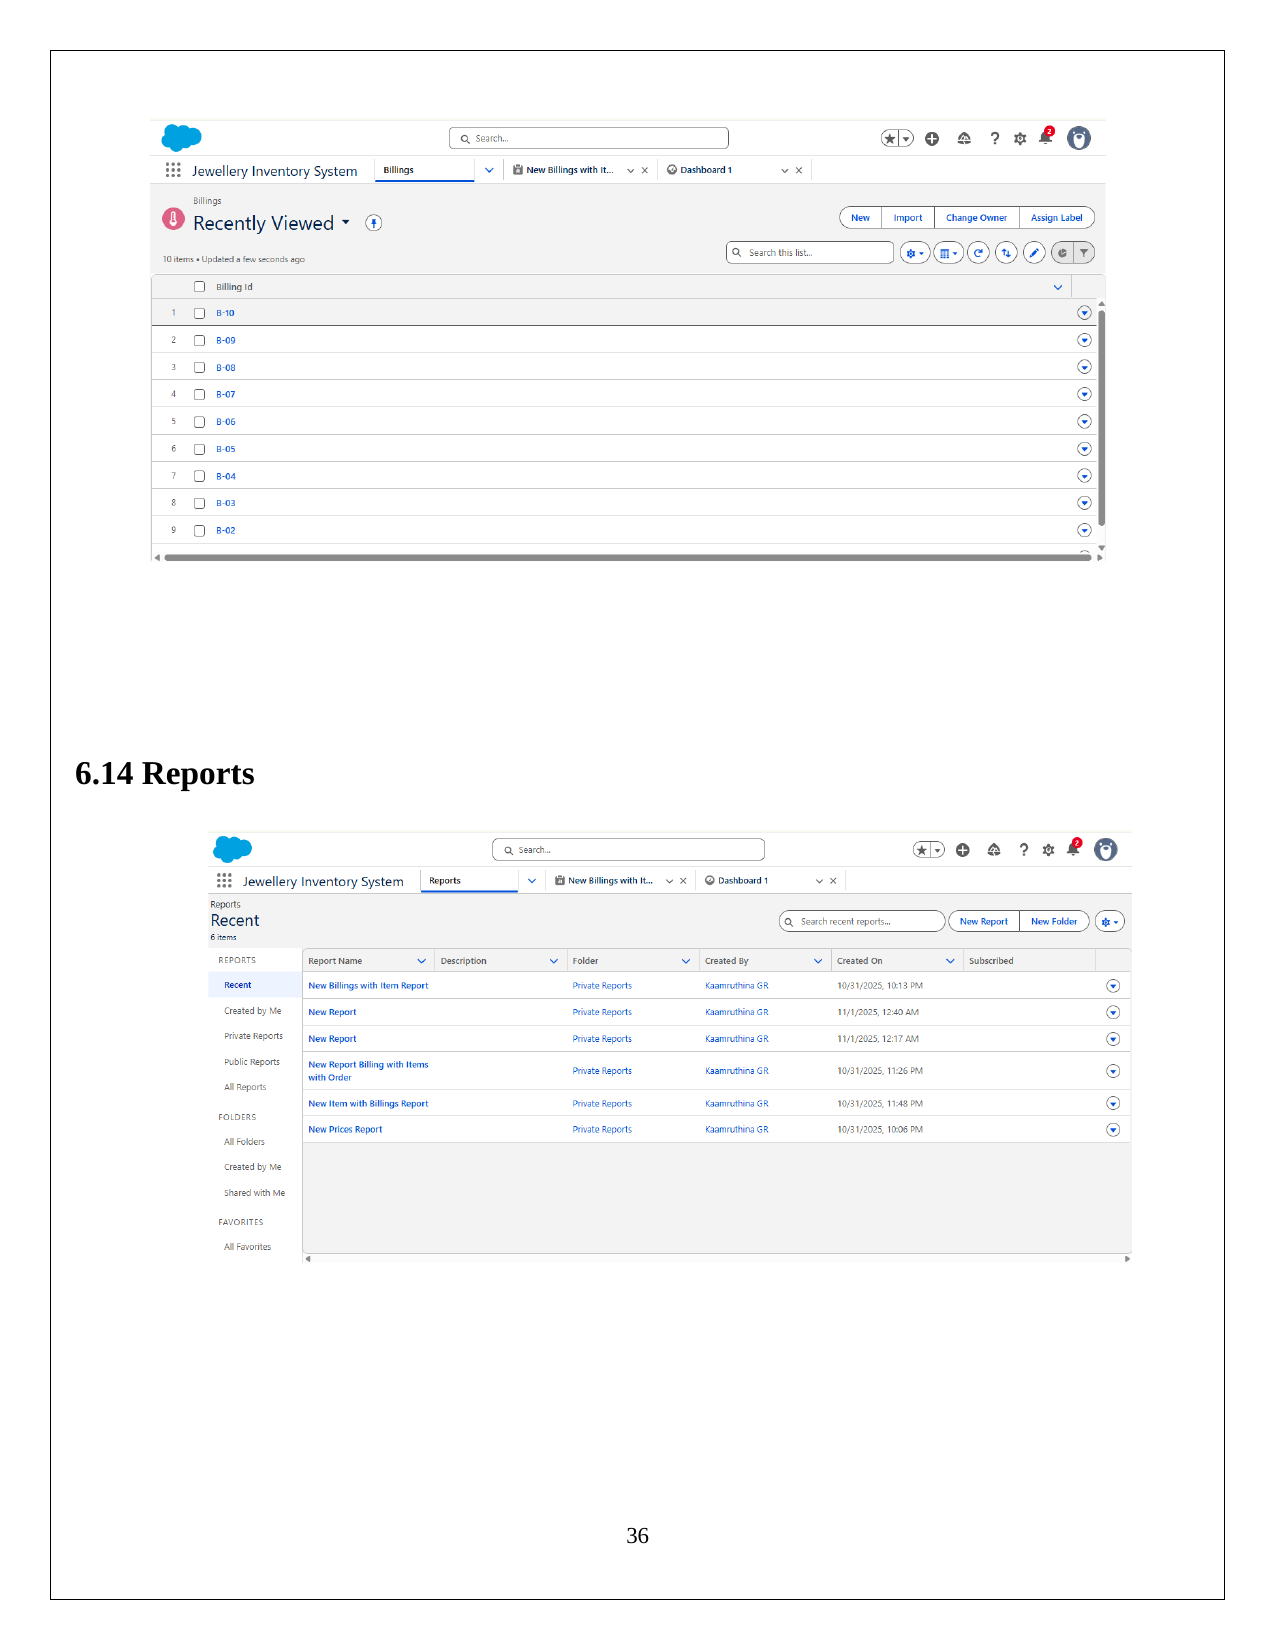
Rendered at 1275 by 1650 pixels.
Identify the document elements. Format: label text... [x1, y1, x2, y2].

picture [150, 118, 1106, 562]
picture [208, 830, 1132, 1263]
text 6.14 Reports [75, 753, 1200, 792]
